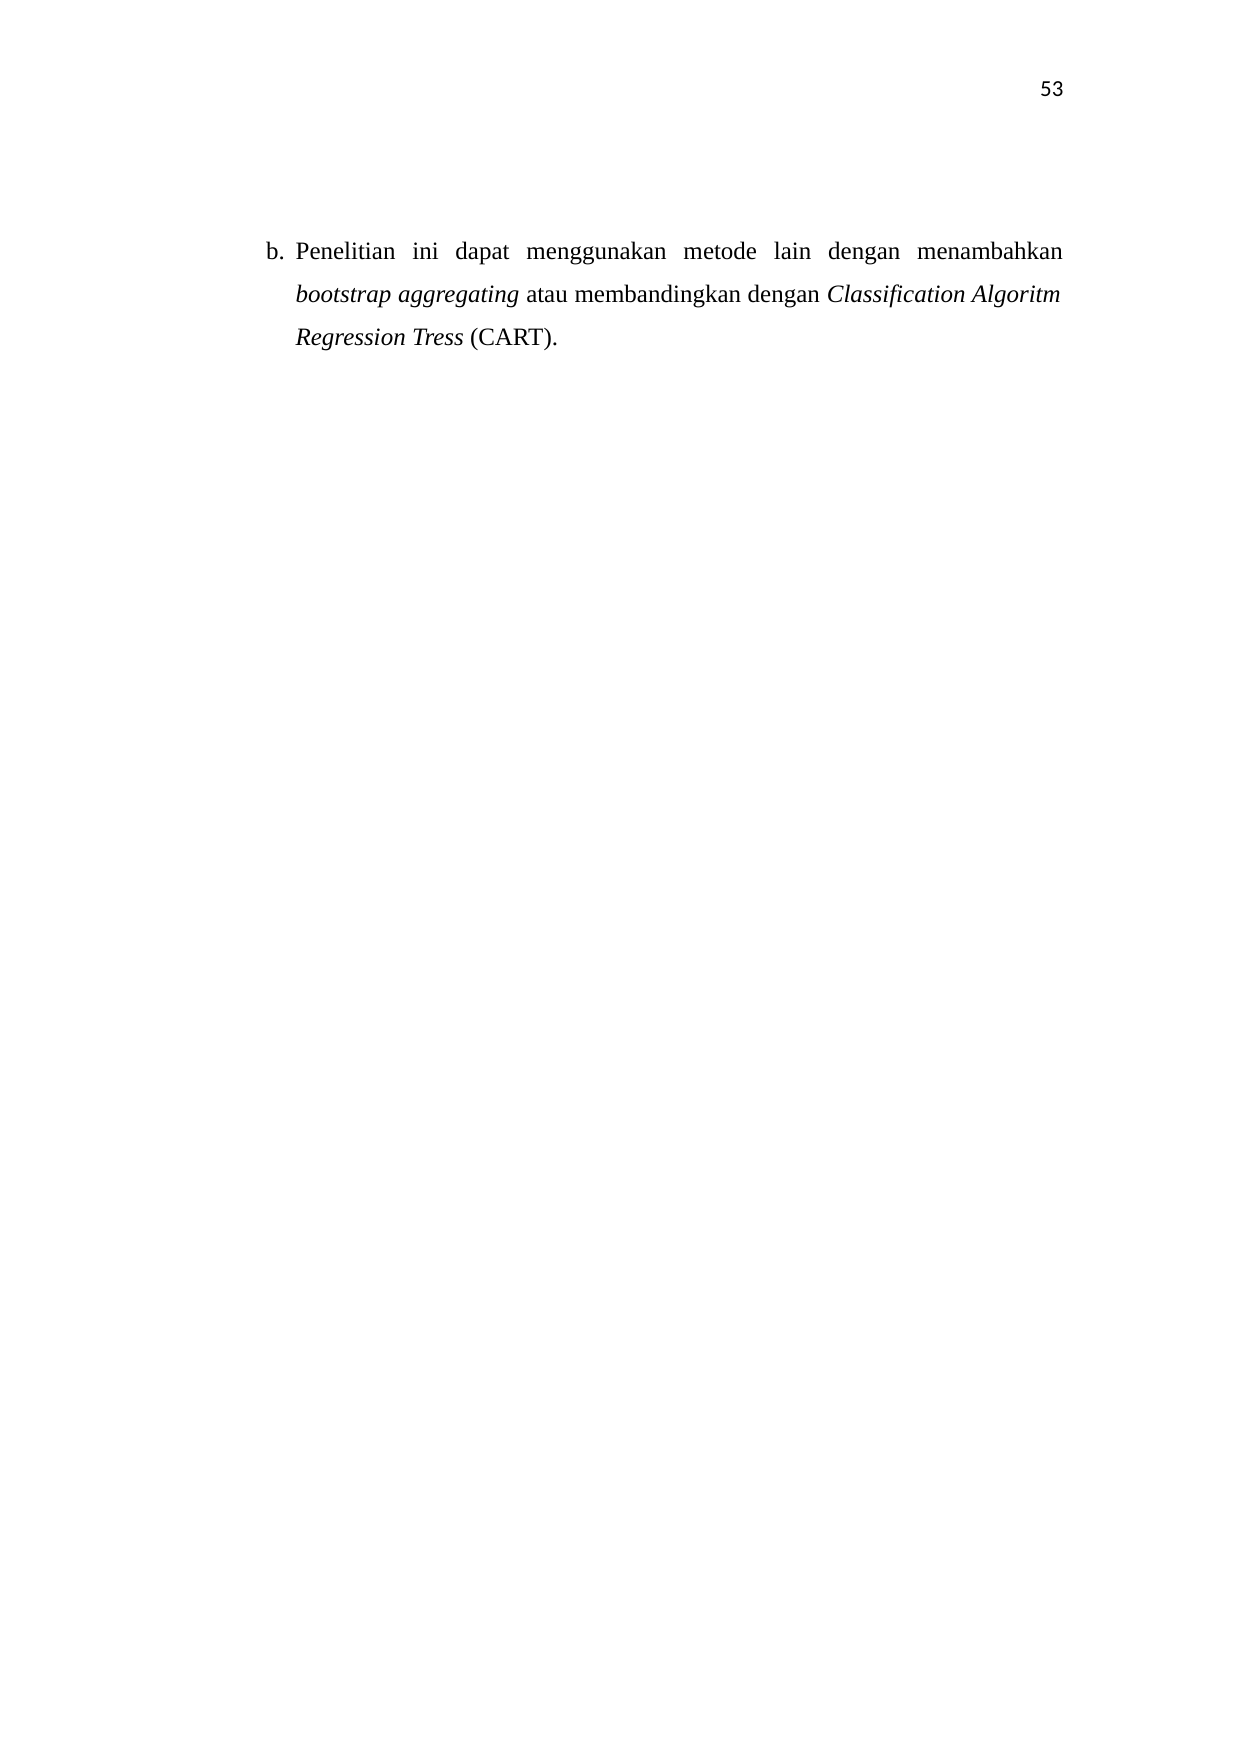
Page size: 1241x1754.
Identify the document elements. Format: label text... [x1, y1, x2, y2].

list Penelitian ini dapat menggunakan metode lain dengan menambahkan bootstrap aggregating atau membandingkan dengan Classification Algoritm Regression Tress (CART). [266, 236, 1063, 351]
